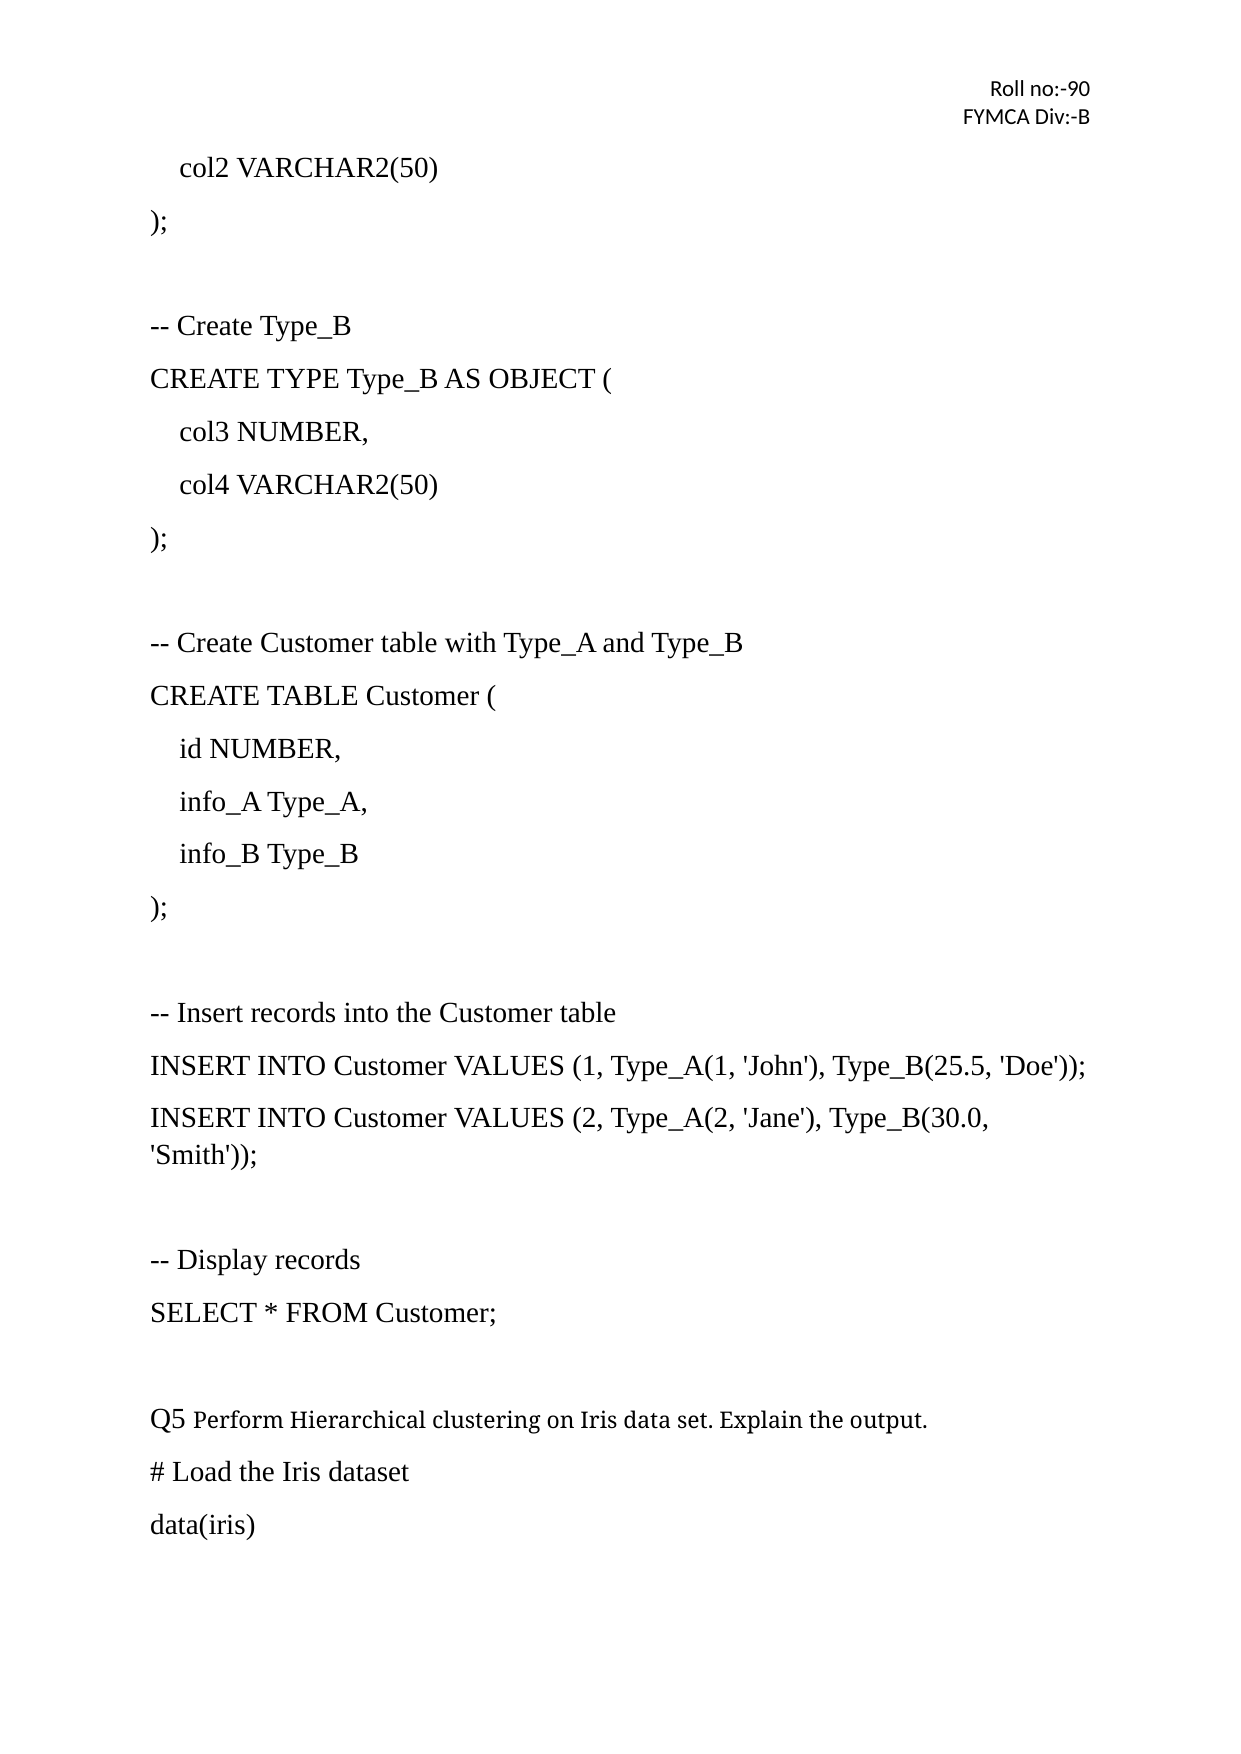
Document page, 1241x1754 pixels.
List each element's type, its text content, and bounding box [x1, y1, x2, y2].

text -- Create Type_B [150, 308, 1090, 342]
text ); [150, 520, 1090, 553]
text col3 NUMBER, [150, 414, 1090, 448]
text ); [150, 889, 1090, 923]
text id NUMBER, [150, 731, 1090, 764]
text ); [150, 203, 1090, 236]
text # Load the Iris dataset [150, 1454, 1090, 1488]
text -- Create Customer table with Type_A and Type_B [150, 625, 1090, 659]
text info_B Type_B [150, 837, 1090, 870]
text col4 VARCHAR2(50) [150, 467, 1090, 500]
text CREATE TYPE Type_B AS OBJECT ( [150, 361, 1090, 395]
text SELECT * FROM Customer; [150, 1295, 1090, 1329]
text -- Insert records into the Customer table [150, 995, 1090, 1028]
text col2 VARCHAR2(50) [150, 150, 1090, 183]
text INSERT INTO Customer VALUES (1, Type_A(1, 'John'), Type_B(25.5, 'Doe')); [150, 1048, 1090, 1081]
text INSERT INTO Customer VALUES (2, Type_A(2, 'Jane'), Type_B(30.0, 'Smith')); [150, 1101, 1090, 1170]
text -- Display records [150, 1242, 1090, 1276]
text info_A Type_A, [150, 784, 1090, 817]
text data(iris) [150, 1507, 1090, 1541]
text Q5 Perform Hierarchical clustering on Iris data set. Explain the output. [150, 1401, 1090, 1435]
text CREATE TABLE Customer ( [150, 678, 1090, 712]
